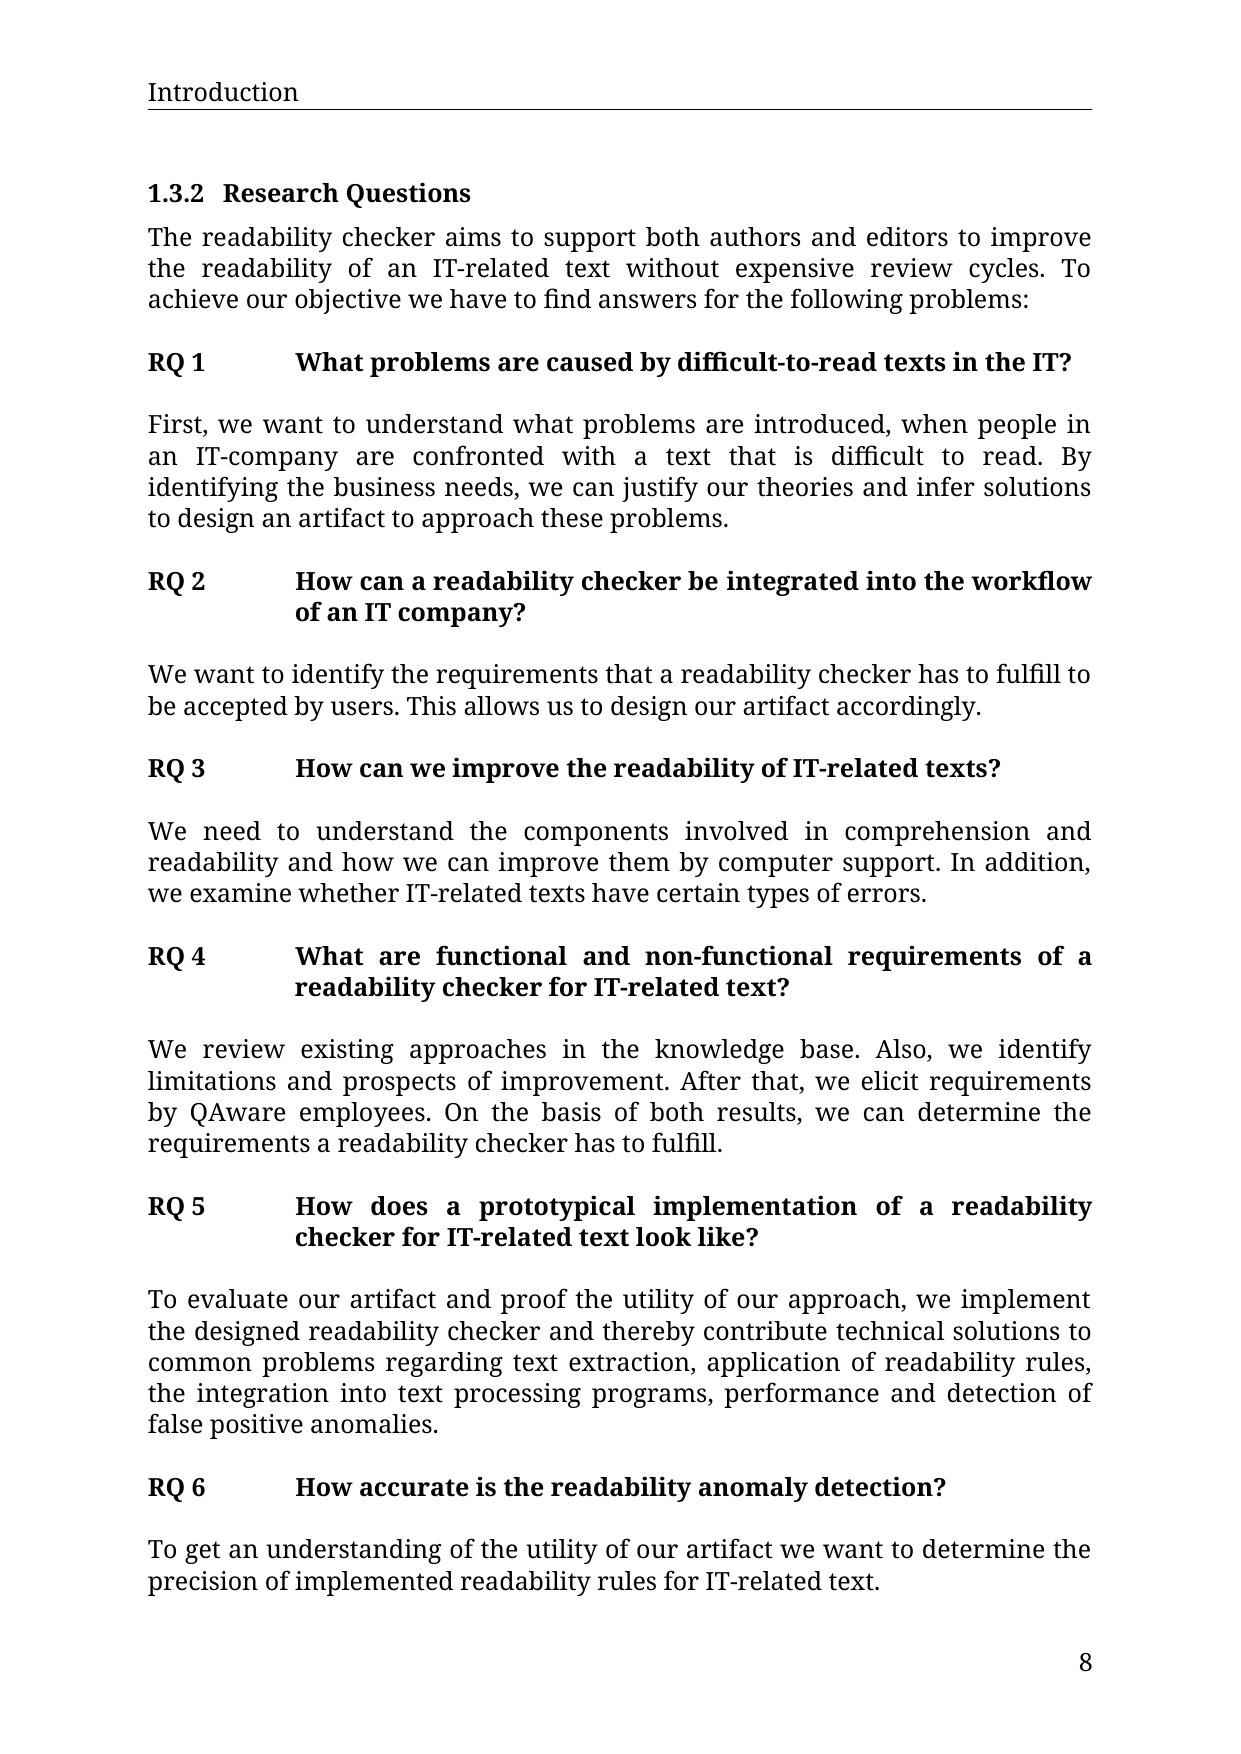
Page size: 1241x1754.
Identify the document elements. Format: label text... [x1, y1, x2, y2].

subtitle RQ 1 What problems are caused by difficult-to-read texts in the IT? [148, 346, 1092, 377]
text We need to understand the components involved in comprehension and readability and how we can improve them by computer support. In addition, we examine whether IT-related texts have certain types of errors. [148, 815, 1092, 909]
text To get an understanding of the utility of our artifact we want to determine the precision of implemented readability rules for IT-related text. [148, 1534, 1092, 1596]
text First, we want to understand what problems are introduced, when people in an IT-company are confronted with a text that is difficult to read. By identifying the business needs, we can justify our theories and infer solutions to design an artifact to approach these problems. [148, 409, 1092, 534]
text We want to identify the requirements that a readability checker has to fulfill to be accepted by users. This allows us to design our artifact accordingly. [148, 659, 1092, 721]
text We review existing approaches in the knowledge base. Also, we identify limitations and prospects of improvement. After that, we elicit requirements by QAware employees. On the basis of both results, we can determine the requirements a readability checker has to fulfill. [148, 1034, 1092, 1159]
subtitle Research Questions [148, 177, 1092, 209]
subtitle RQ 4 What are functional and non-functional requirements of a readability checker for IT-related text? [148, 940, 1092, 1002]
text To evaluate our artifact and proof the utility of our approach, we implement the designed readability checker and thereby contribute technical solutions to common problems regarding text extraction, application of readability rules, the integration into text processing programs, performance and detection of false positive anomalies. [148, 1284, 1092, 1440]
subtitle RQ 2 How can a readability checker be integrated into the workflow of an IT company? [148, 565, 1092, 627]
text The readability checker aims to support both authors and editors to improve the readability of an IT-related text without expensive review cycles. To achieve our objective we have to find answers for the following problems: [148, 221, 1092, 315]
subtitle RQ 5 How does a prototypical implementation of a readability checker for IT-related text look like? [148, 1190, 1092, 1252]
subtitle RQ 6 How accurate is the readability anomaly detection? [148, 1471, 1092, 1502]
subtitle RQ 3 How can we improve the readability of IT-related texts? [148, 752, 1092, 784]
